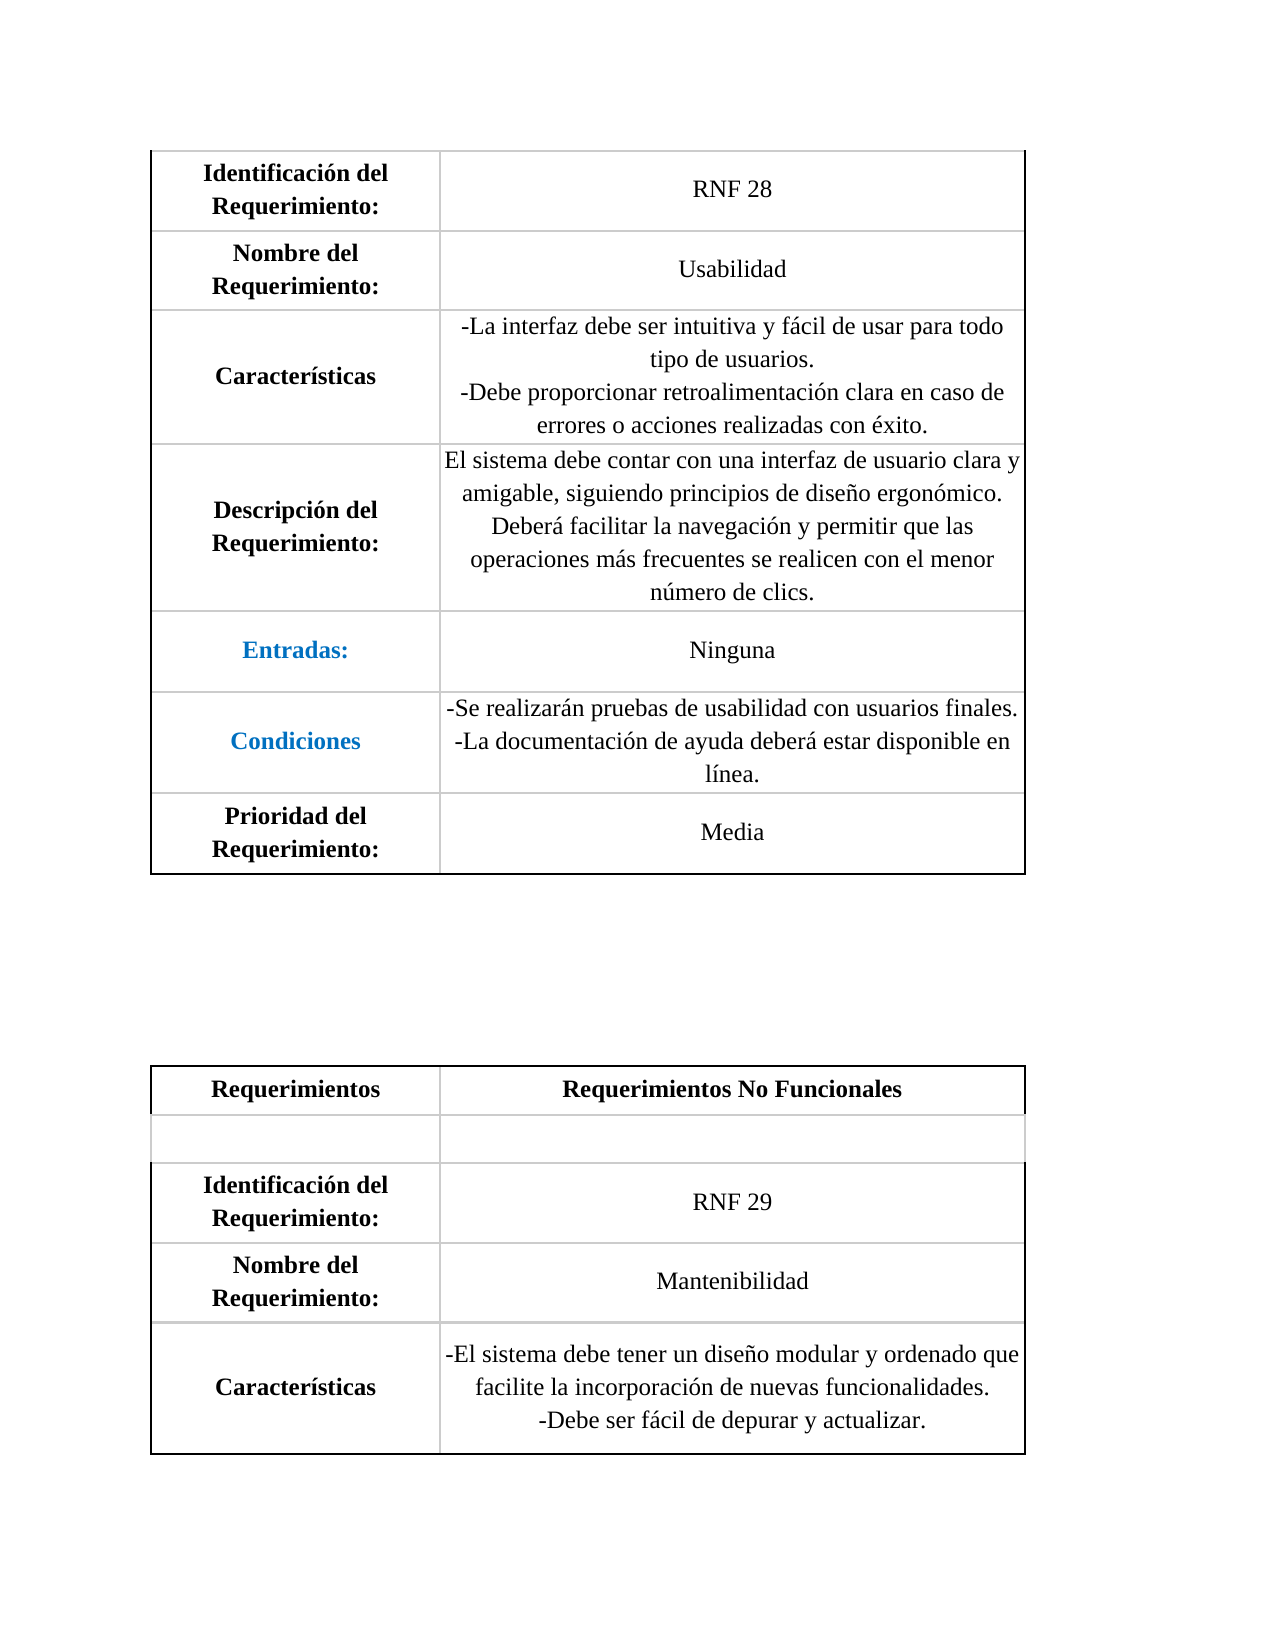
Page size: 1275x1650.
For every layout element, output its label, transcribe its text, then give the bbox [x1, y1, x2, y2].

table_cell -El sistema debe tener un diseño modular y ordenado que facilite la incorporación de nuevas funcionalidades. -Debe ser fácil de depurar y actualizar. [441, 1324, 1024, 1453]
table_cell Nombre del Requerimiento: [152, 1244, 439, 1321]
table_cell Mantenibilidad [441, 1244, 1024, 1321]
table_cell [441, 1116, 1024, 1162]
table_cell Características [152, 311, 439, 443]
table_cell El sistema debe contar con una interfaz de usuario clara y amigable, siguiendo principios de diseño ergonómico. Deberá facilitar la navegación y permitir que las operaciones más frecuentes se realicen con el menor número de clics. [441, 445, 1024, 610]
table_cell -Se realizarán pruebas de usabilidad con usuarios finales. -La documentación de ayuda deberá estar disponible en línea. [441, 693, 1024, 792]
table_cell Ninguna [441, 612, 1024, 691]
table_cell Características [152, 1324, 439, 1453]
table_cell [152, 1116, 439, 1162]
table_cell Condiciones [152, 693, 439, 792]
table_cell Descripción del Requerimiento: [152, 445, 439, 610]
table_cell Nombre del Requerimiento: [152, 232, 439, 309]
table_cell Media [441, 794, 1024, 873]
table_cell RNF 29 [441, 1164, 1024, 1242]
table_cell -La interfaz debe ser intuitiva y fácil de usar para todo tipo de usuarios. -Debe proporcionar retroalimentación clara en caso de errores o acciones realizadas con éxito. [441, 311, 1024, 443]
table_cell Usabilidad [441, 232, 1024, 309]
table_cell Prioridad del Requerimiento: [152, 794, 439, 873]
table_cell Identificación del Requerimiento: [152, 152, 439, 230]
table_header Requerimientos No Funcionales [441, 1067, 1024, 1114]
table_header Requerimientos [152, 1067, 439, 1114]
table_cell Entradas: [152, 612, 439, 691]
table_cell RNF 28 [441, 152, 1024, 230]
table_cell Identificación del Requerimiento: [152, 1164, 439, 1242]
